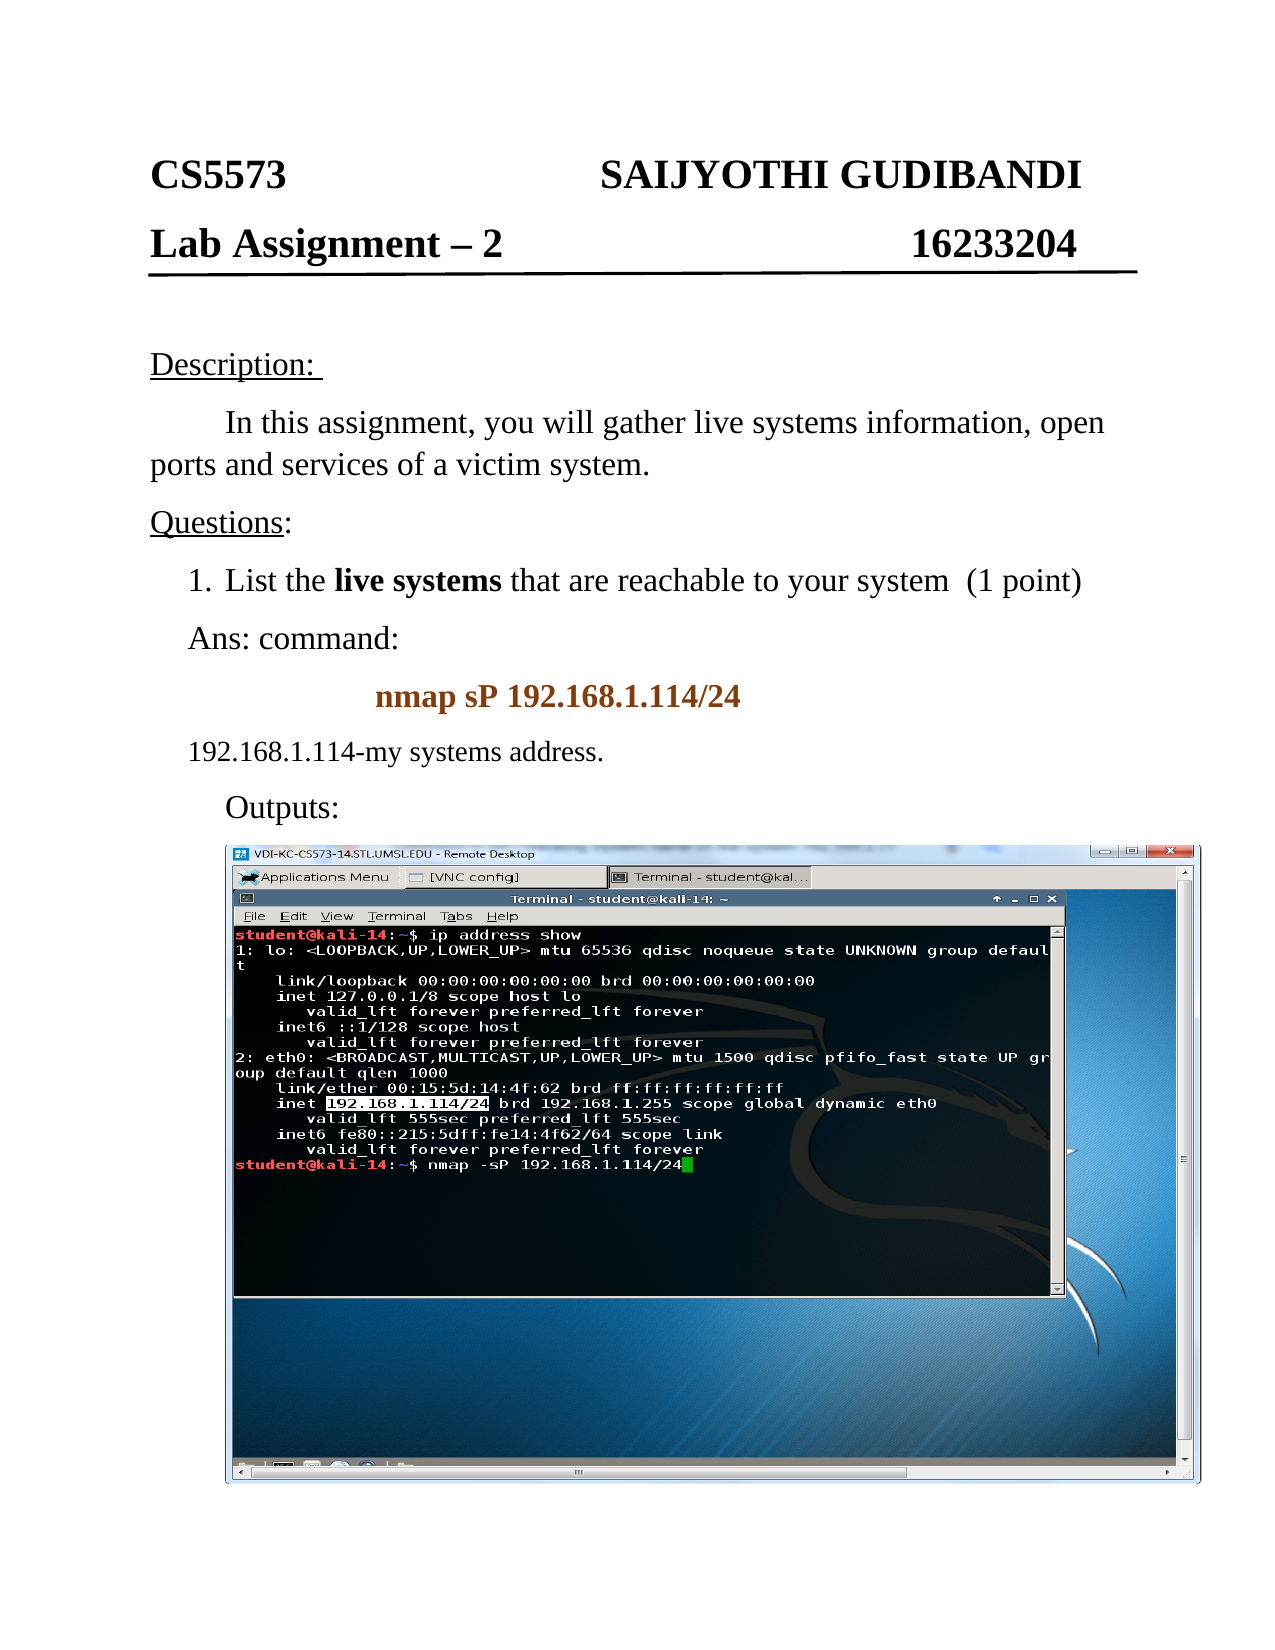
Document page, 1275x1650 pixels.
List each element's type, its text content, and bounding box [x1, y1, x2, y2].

text Outputs: [187, 787, 1125, 825]
text In this assignment, you will gather live systems information, open ports and services of a victim system. [150, 403, 1125, 482]
text Lab Assignment – 2 16233204 [150, 218, 1125, 266]
text nmap sP 192.168.1.114/24 [187, 676, 1125, 714]
text Ans: command: [187, 618, 1125, 656]
text 192.168.1.114-my systems address. [187, 734, 1125, 768]
text Description: [150, 345, 1125, 383]
picture [225, 845, 1202, 1484]
text Questions: [150, 502, 1125, 540]
list List the live systems that are reachable to your system (1 point) [187, 560, 1125, 598]
text CS5573 SAIJYOTHI GUDIBANDI [150, 150, 1125, 198]
